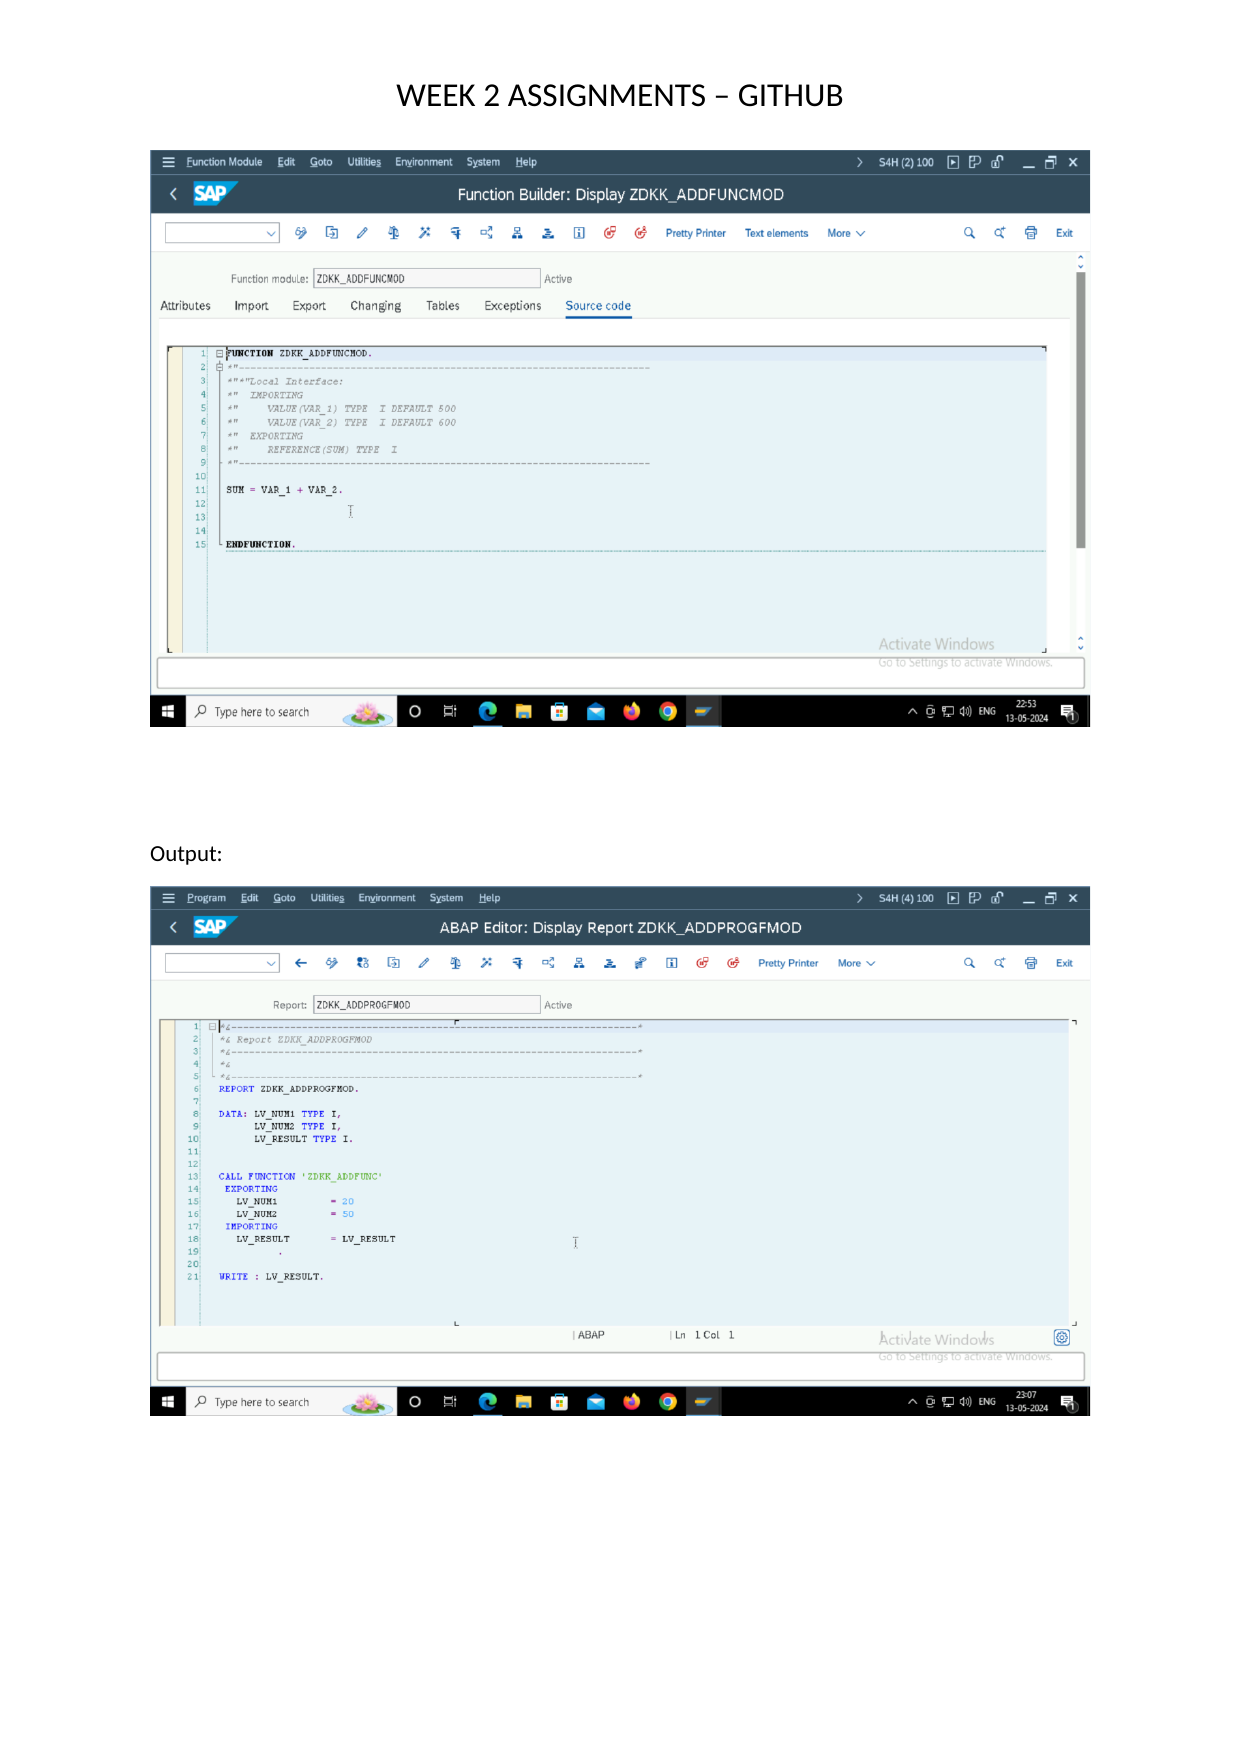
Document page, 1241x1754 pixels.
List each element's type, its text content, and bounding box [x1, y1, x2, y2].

text Output: [150, 839, 1090, 868]
picture [150, 150, 1091, 727]
picture [150, 886, 1091, 1416]
